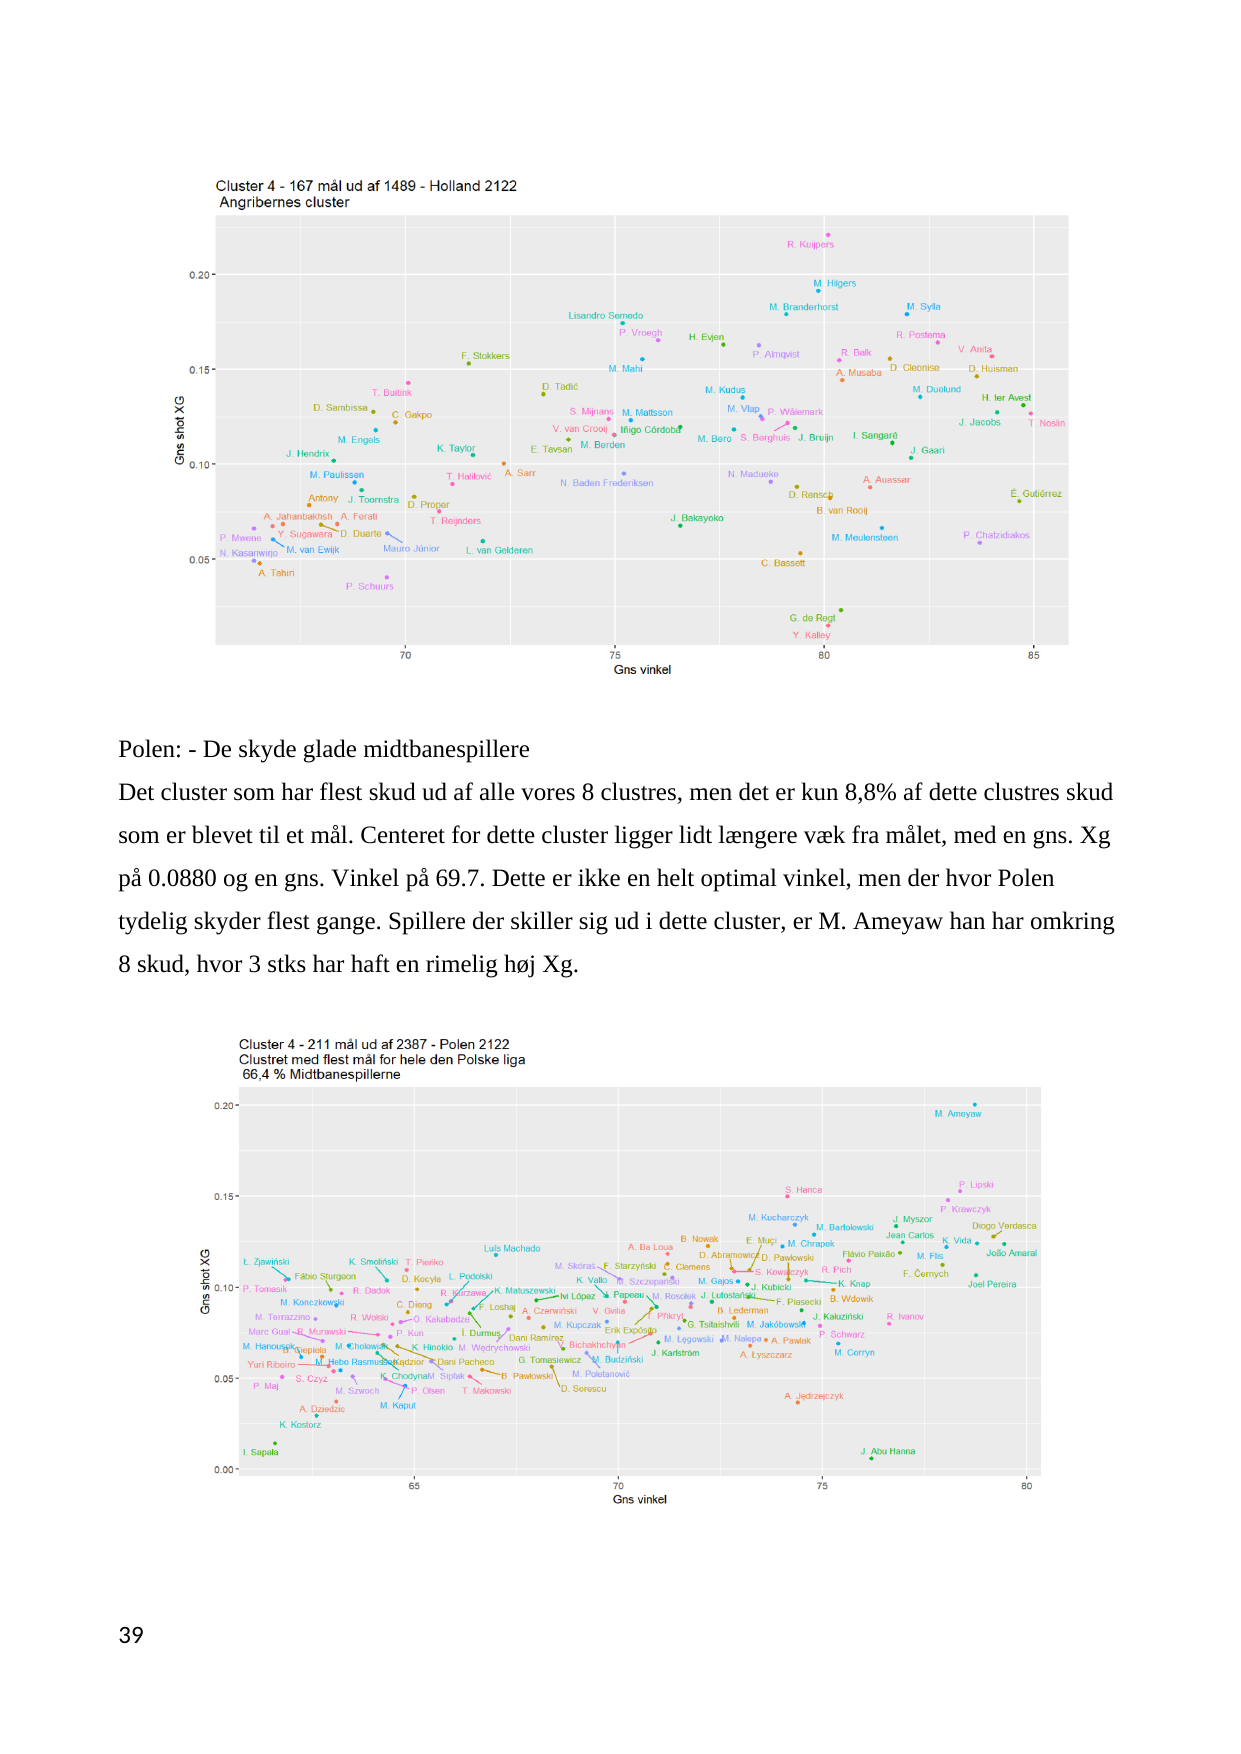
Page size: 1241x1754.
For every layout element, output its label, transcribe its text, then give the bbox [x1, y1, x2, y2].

text Det cluster som har flest skud ud af alle vores 8 clustres, men det er kun 8,8% af dette clustres skud som er blevet til et mål. Centeret for dette cluster ligger lidt længere væk fra målet, med en gns. Xg på 0.0880 og en gns. Vinkel på 69.7. Dette er ikke en helt optimal vinkel, men der hvor Polen tydelig skyder flest gange. Spillere der skiller sig ud i dette cluster, er M. Ameyaw han har omkring 8 skud, hvor 3 stks har haft en rimelig høj Xg. [118, 777, 1122, 978]
picture [196, 1035, 1044, 1507]
picture [171, 177, 1069, 676]
text Polen: - De skyde glade midtbanespillere [118, 734, 1122, 763]
